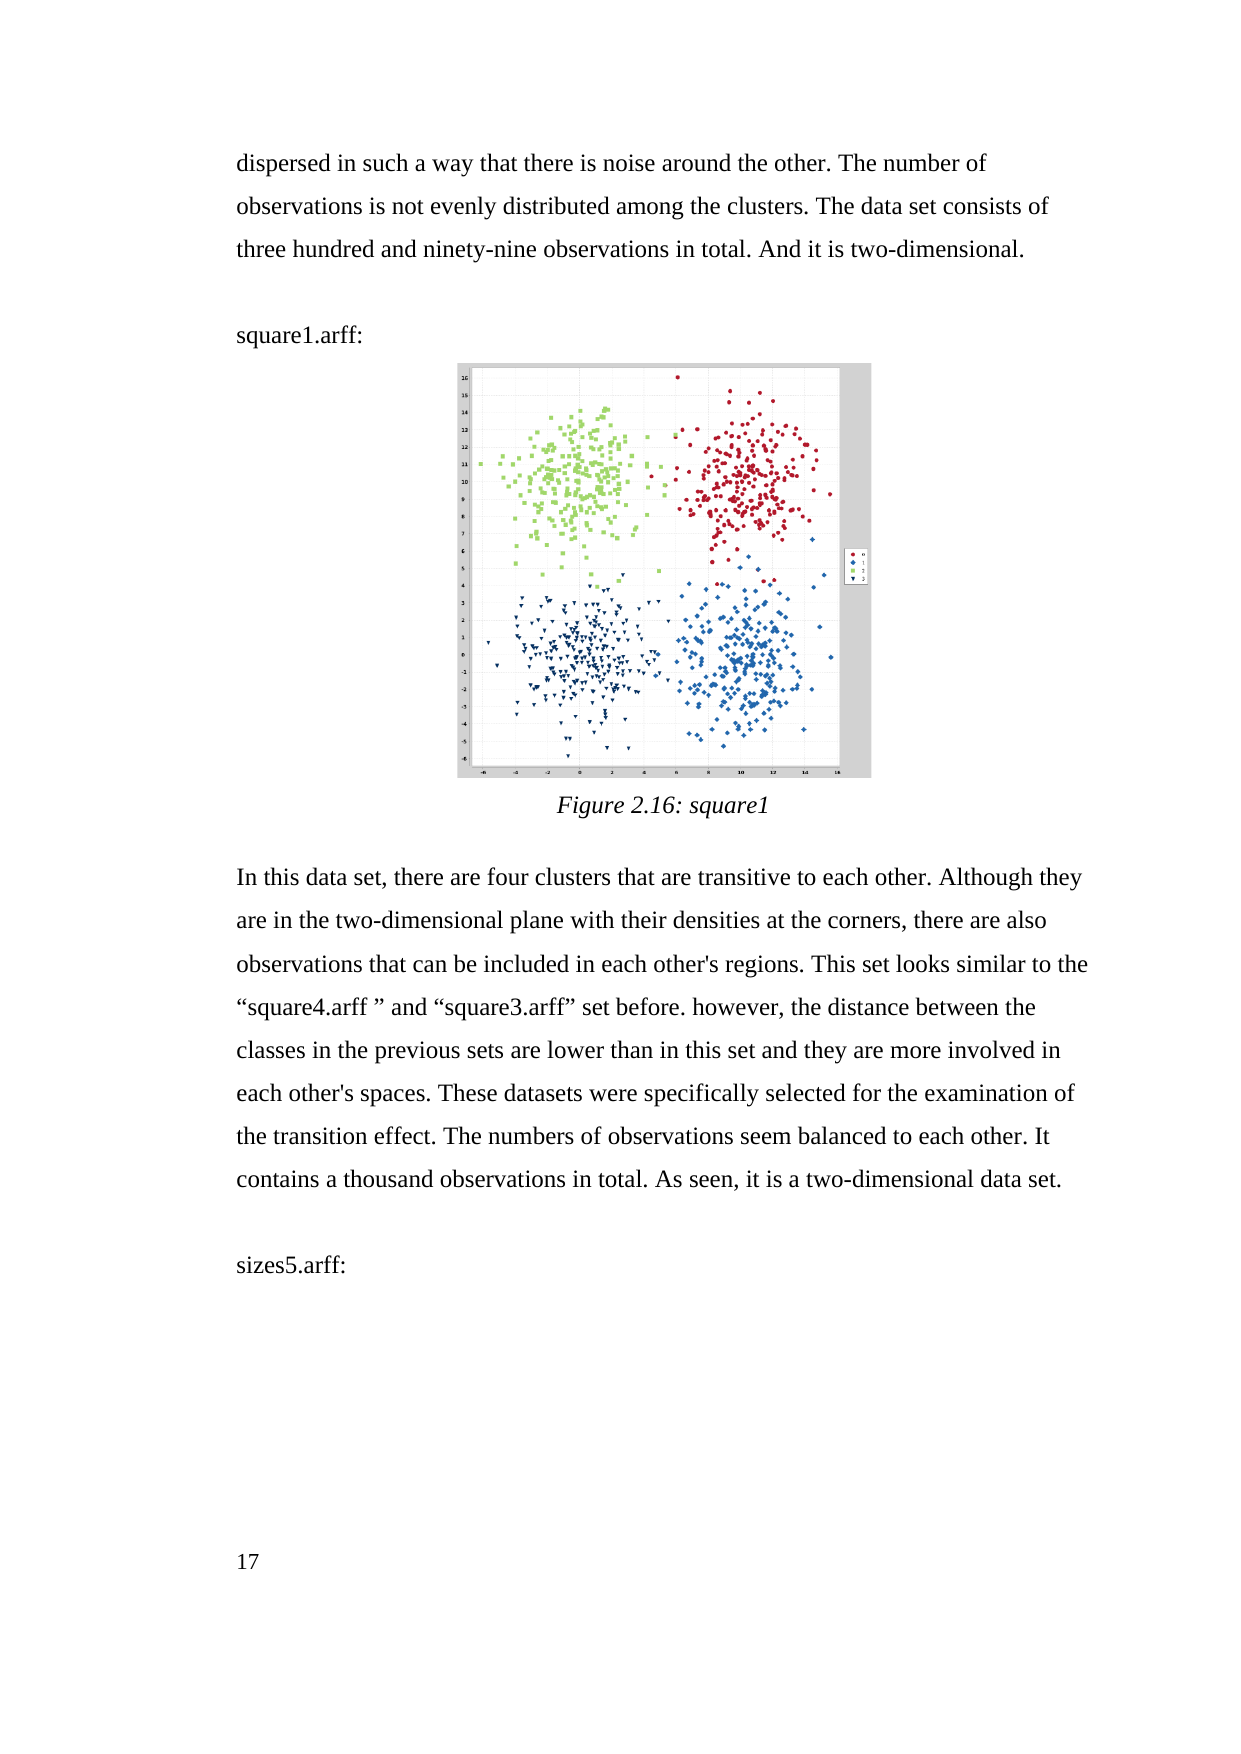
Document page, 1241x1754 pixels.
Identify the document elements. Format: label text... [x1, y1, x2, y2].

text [236, 148, 1092, 263]
text sizes5.arff: [236, 1251, 1092, 1279]
text Figure 2.16: square1 [236, 791, 1092, 819]
picture [457, 363, 872, 778]
text square1.arff: [236, 320, 1092, 349]
text In this data set, there are four clusters that are transitive to each other. Although they are in the two-dimensional plane with their densities at the corners, there are also observations that can be included in each other's regions. This set looks similar to the “square4.arff ” and “square3.arff” set before. however, the distance between the classes in the previous sets are lower than in this set and they are more involved in each other's spaces. These datasets were specifically selected for the examination of the transition effect. The numbers of observations seem balanced to each other. It contains a thousand observations in total. As seen, it is a two-dimensional data set. [236, 862, 1092, 1193]
